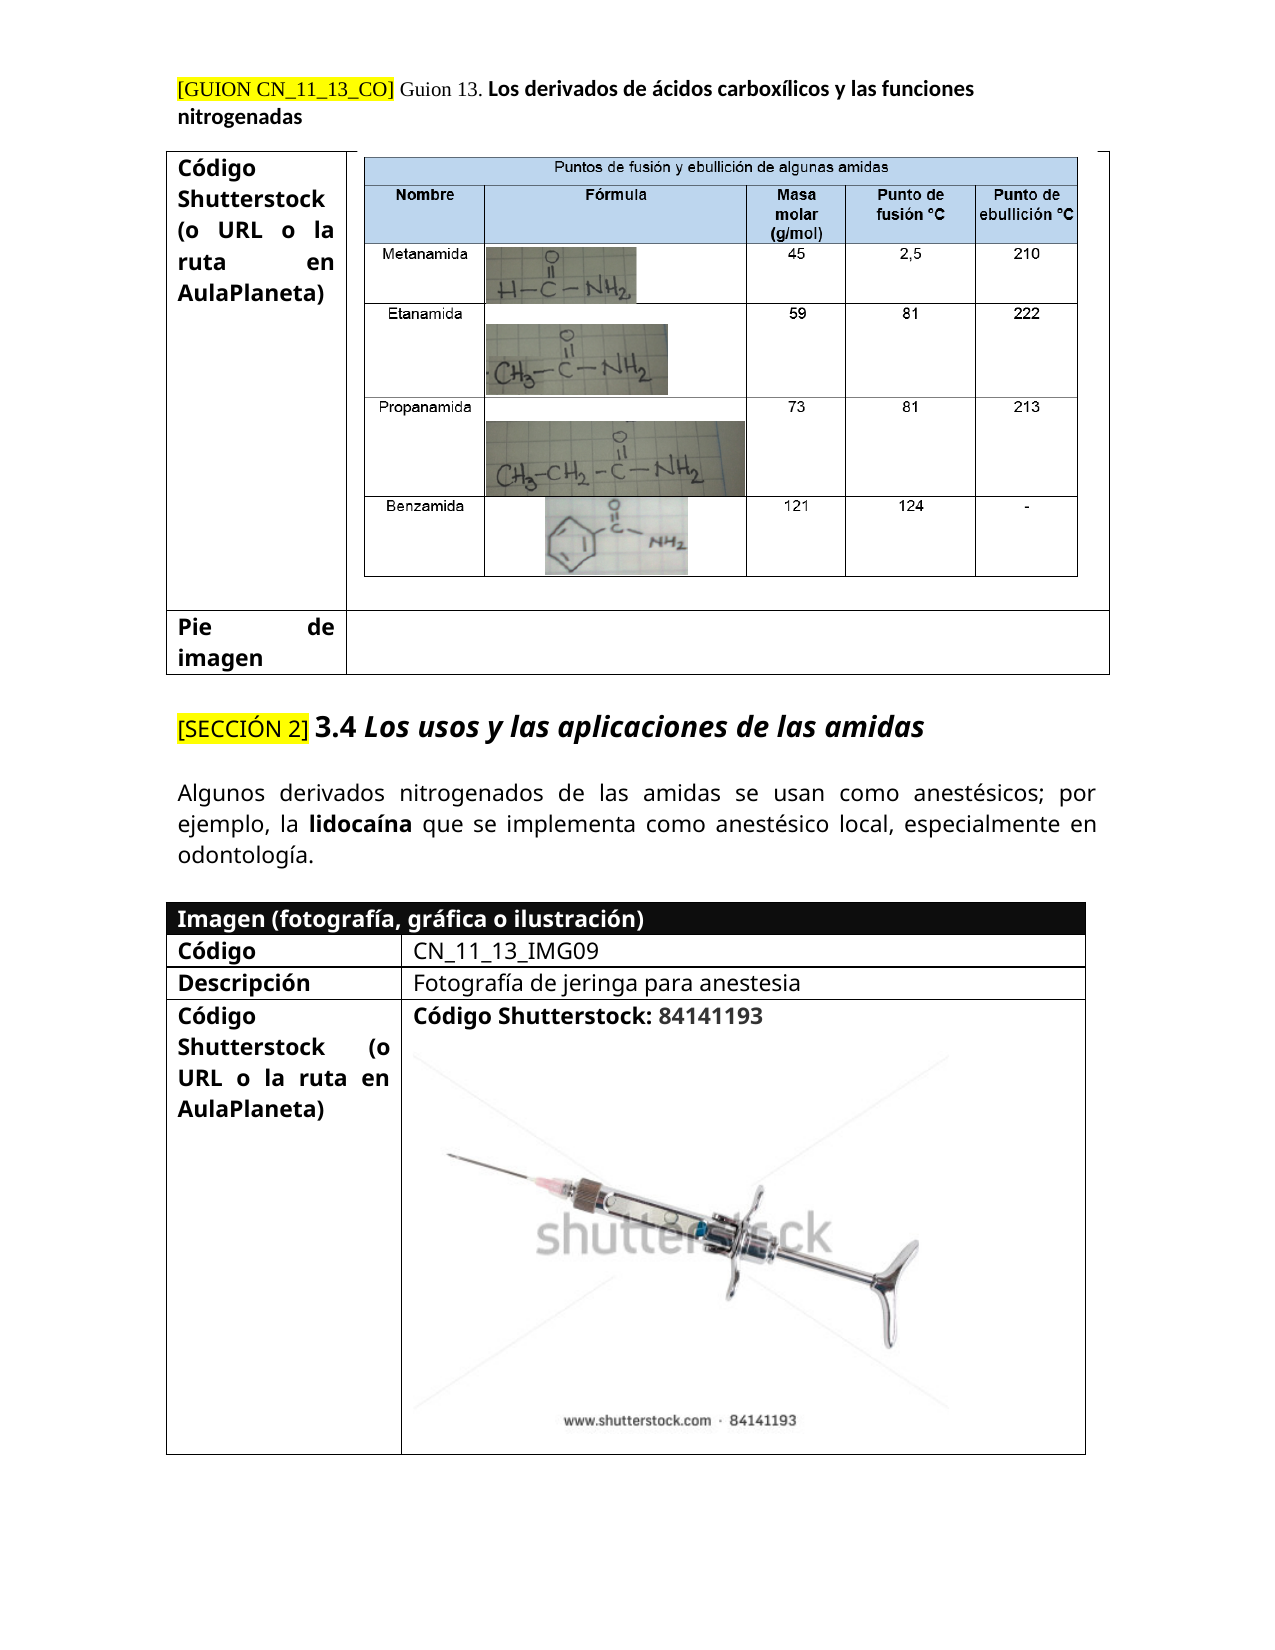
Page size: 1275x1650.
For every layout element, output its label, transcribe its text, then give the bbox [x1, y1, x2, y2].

table_cell Fotografía de jeringa para anestesia [402, 968, 1085, 999]
table_cell Código [167, 935, 401, 966]
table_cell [402, 1000, 1085, 1454]
picture [357, 151, 1098, 590]
table_header Imagen (fotografía, gráfica o ilustración) [167, 903, 1085, 934]
picture [412, 1051, 950, 1434]
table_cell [167, 1000, 401, 1454]
table_cell [347, 611, 1109, 673]
table_cell Pie de imagen [167, 611, 346, 673]
table_cell Código Shutterstock (o URL o la ruta en AulaPlaneta) [167, 152, 346, 610]
table_cell Descripción [167, 968, 401, 999]
text Algunos derivados nitrogenados de las amidas se usan como anestésicos; por ejemplo, la lidocaína que se implementa como anestésico local, especialmente en odontología. [177, 777, 1098, 871]
table_cell [347, 152, 1109, 610]
text [SECCIÓN 2] 3.4 Los usos y las aplicaciones de las amidas [177, 706, 1098, 746]
table_cell CN_11_13_IMG09 [402, 935, 1085, 966]
